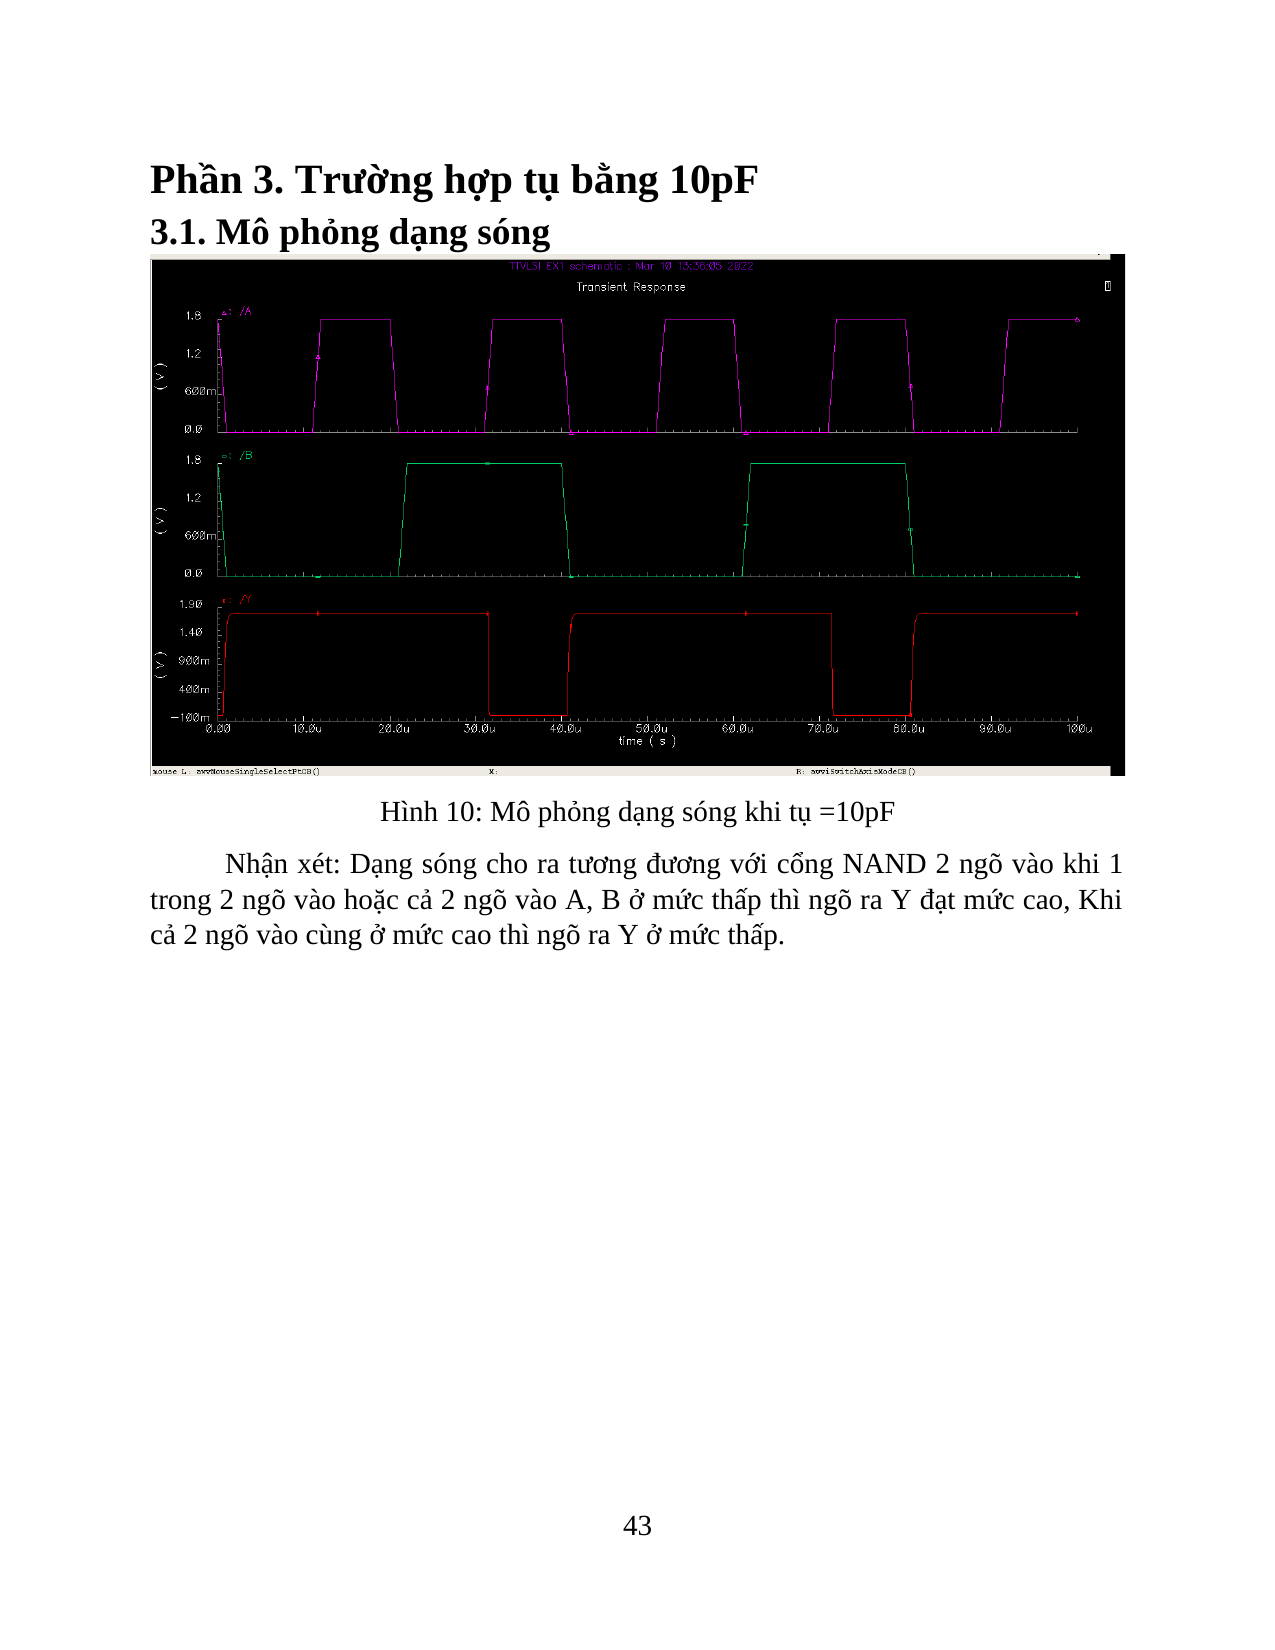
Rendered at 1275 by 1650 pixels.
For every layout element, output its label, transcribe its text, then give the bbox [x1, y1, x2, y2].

text Hình 10: Mô phỏng dạng sóng khi tụ =10pF [150, 794, 1125, 828]
subtitle 3.1. Mô phỏng dạng sóng [150, 209, 1125, 252]
subtitle Phần 3. Trường hợp tụ bằng 10pF [150, 154, 1125, 202]
text Nhận xét: Dạng sóng cho ra tương đương với cổng NAND 2 ngõ vào khi 1 trong 2 ngõ vào hoặc cả 2 ngõ vào A, B ở mức thấp thì ngõ ra Y đạt mức cao, Khi cả 2 ngõ vào cùng ở mức cao thì ngõ ra Y ở mức thấp. [150, 846, 1125, 951]
picture [150, 254, 1125, 776]
